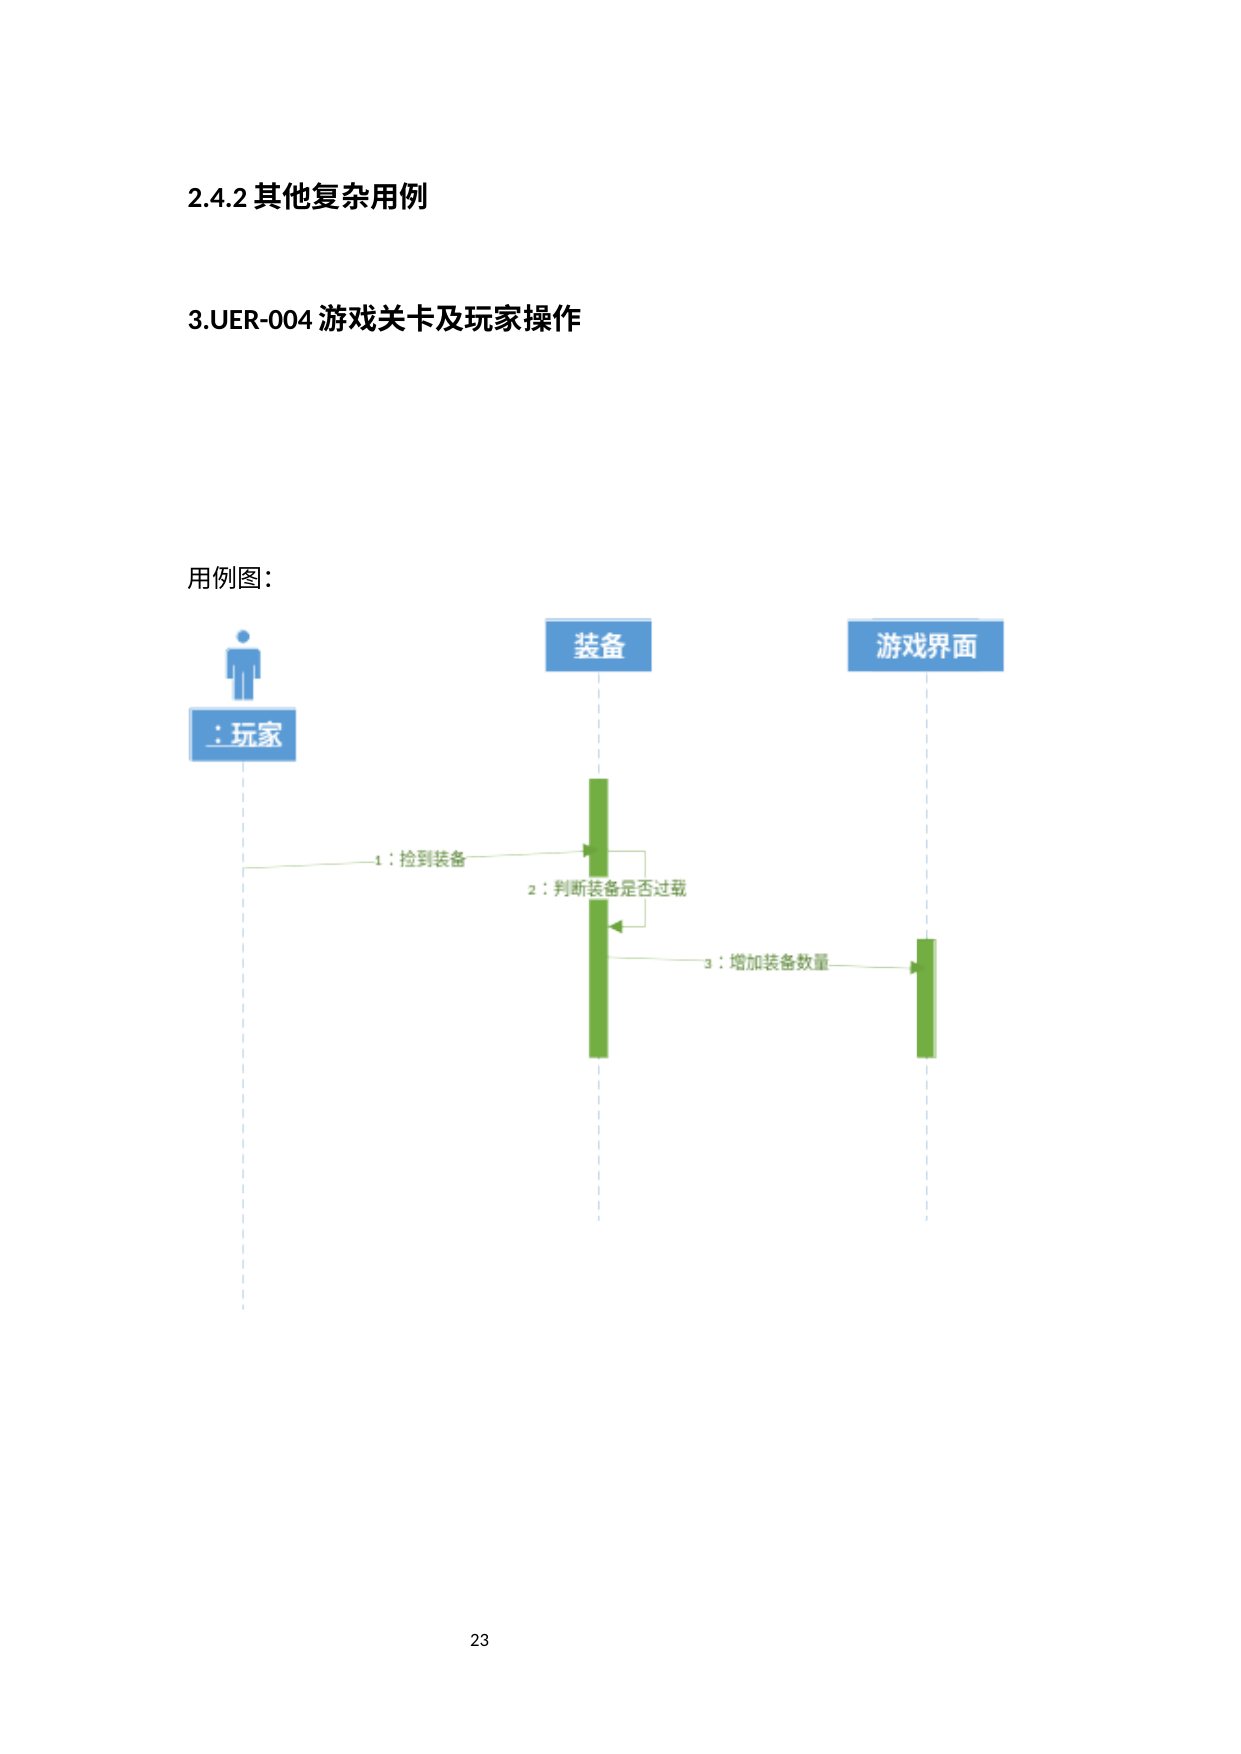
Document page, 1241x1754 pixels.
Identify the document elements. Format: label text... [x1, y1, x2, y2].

text 用例图： [187, 544, 1053, 609]
subtitle 2.4.2其他复杂用例 [187, 162, 1053, 227]
text 3.UER-004游戏关卡及玩家操作 [187, 284, 1053, 349]
